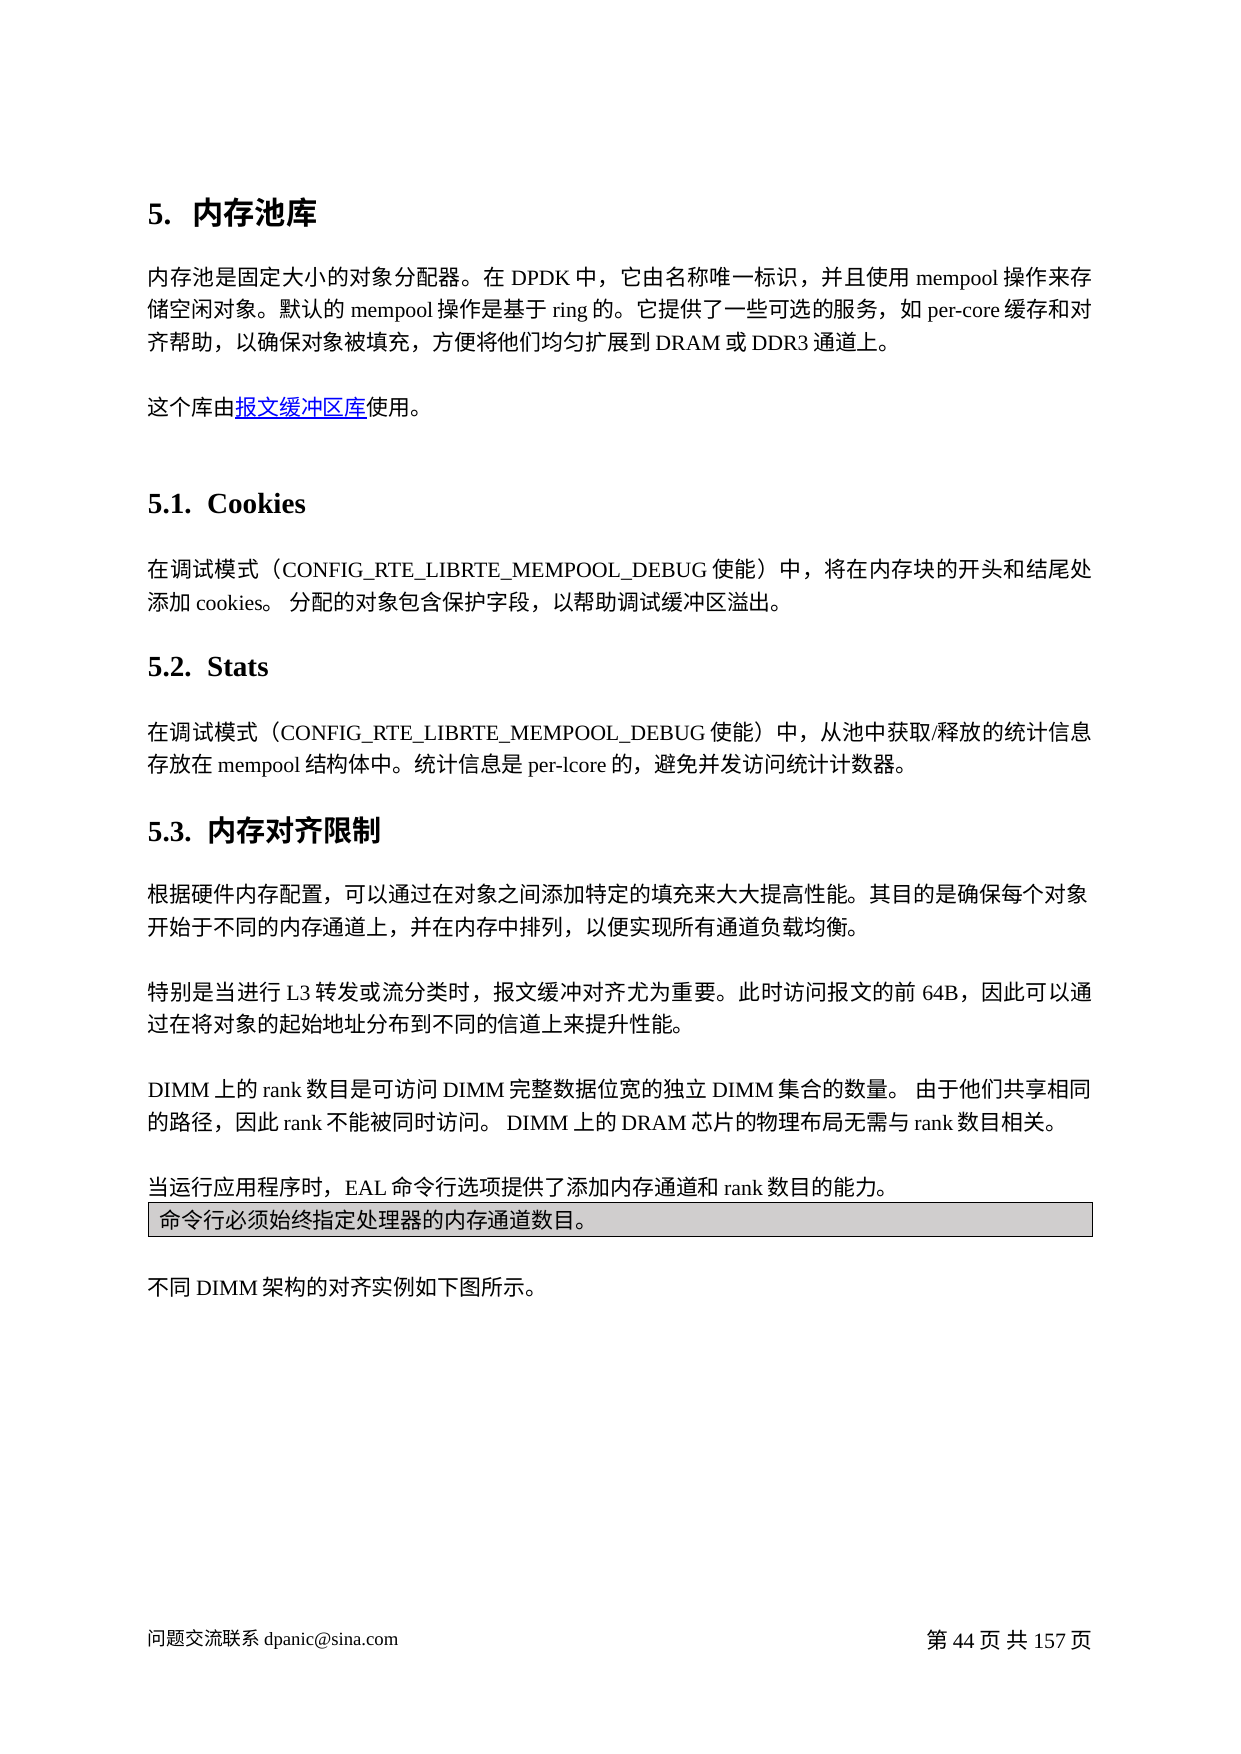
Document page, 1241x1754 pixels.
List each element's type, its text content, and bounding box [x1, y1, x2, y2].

text 在调试模式（CONFIG_RTE_LIBRTE_MEMPOOL_DEBUG使能）中，将在内存块的开头和结尾处添加cookies。 分配的对象包含保护字段，以帮助调试缓冲区溢出。 [148, 552, 1092, 617]
text 特别是当进行L3转发或流分类时，报文缓冲对齐尤为重要。此时访问报文的前64B，因此可以通过在将对象的起始地址分布到不同的信道上来提升性能。 [148, 974, 1092, 1039]
subtitle Stats [148, 633, 1092, 698]
text 当运行应用程序时，EAL命令行选项提供了添加内存通道和rank数目的能力。 [148, 1169, 1092, 1202]
subtitle 内存对齐限制 [148, 796, 1092, 861]
table_header 命令行必须始终指定处理器的内存通道数目。 [149, 1203, 1092, 1236]
text 不同DIMM架构的对齐实例如下图所示。 [148, 1269, 1092, 1302]
subtitle Cookies [148, 471, 1092, 536]
text 根据硬件内存配置，可以通过在对象之间添加特定的填充来大大提高性能。其目的是确保每个对象开始于不同的内存通道上，并在内存中排列，以便实现所有通道负载均衡。 [148, 877, 1092, 942]
text 这个库由报文缓冲区库使用。 [148, 389, 1092, 422]
text 内存池是固定大小的对象分配器。在DPDK中，它由名称唯一标识，并且使用mempool操作来存储空闲对象。默认的mempool操作是基于ring的。它提供了一些可选的服务，如per-core缓存和对齐帮助，以确保对象被填充，方便将他们均匀扩展到DRAM或DDR3通道上。 [148, 259, 1092, 357]
subtitle 内存池库 [148, 178, 1092, 243]
text 在调试模式（CONFIG_RTE_LIBRTE_MEMPOOL_DEBUG使能）中，从池中获取/释放的统计信息存放在mempool结构体中。统计信息是per-lcore的，避免并发访问统计计数器。 [148, 714, 1092, 779]
text DIMM上的rank数目是可访问DIMM完整数据位宽的独立DIMM集合的数量。 由于他们共享相同的路径，因此rank不能被同时访问。 DIMM上的DRAM芯片的物理布局无需与rank数目相关。 [148, 1072, 1092, 1137]
